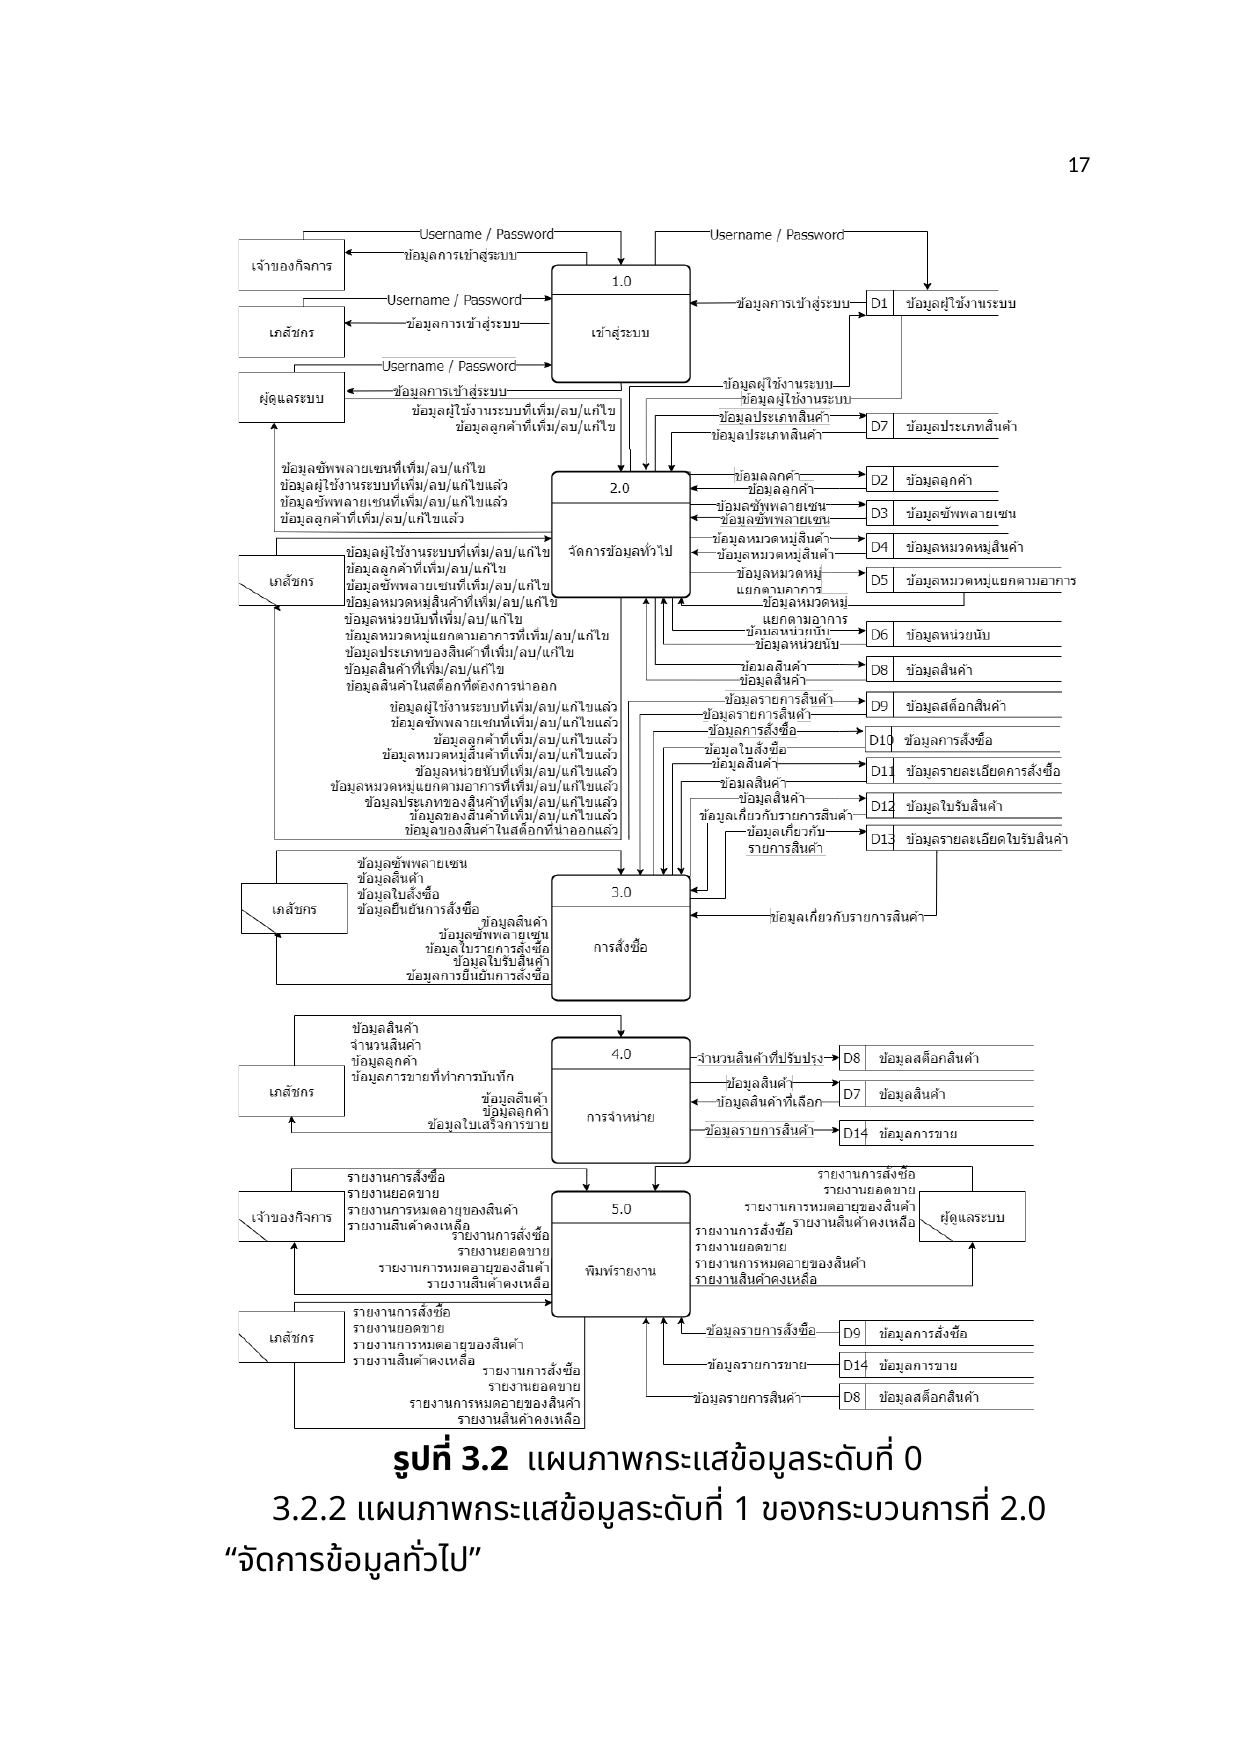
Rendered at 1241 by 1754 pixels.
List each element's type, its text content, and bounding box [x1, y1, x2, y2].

picture [238, 225, 1077, 1435]
text 3.2.2 แผนภาพกระแสข้อมูลระดับที่ 1 ของกระบวนการที่ 2.0 “จัดการข้อมูลทั่วไป” [225, 1485, 1090, 1586]
text รูปที่ 3.2 แผนภาพกระแสข้อมูลระดับที่ 0 [225, 1434, 1090, 1485]
